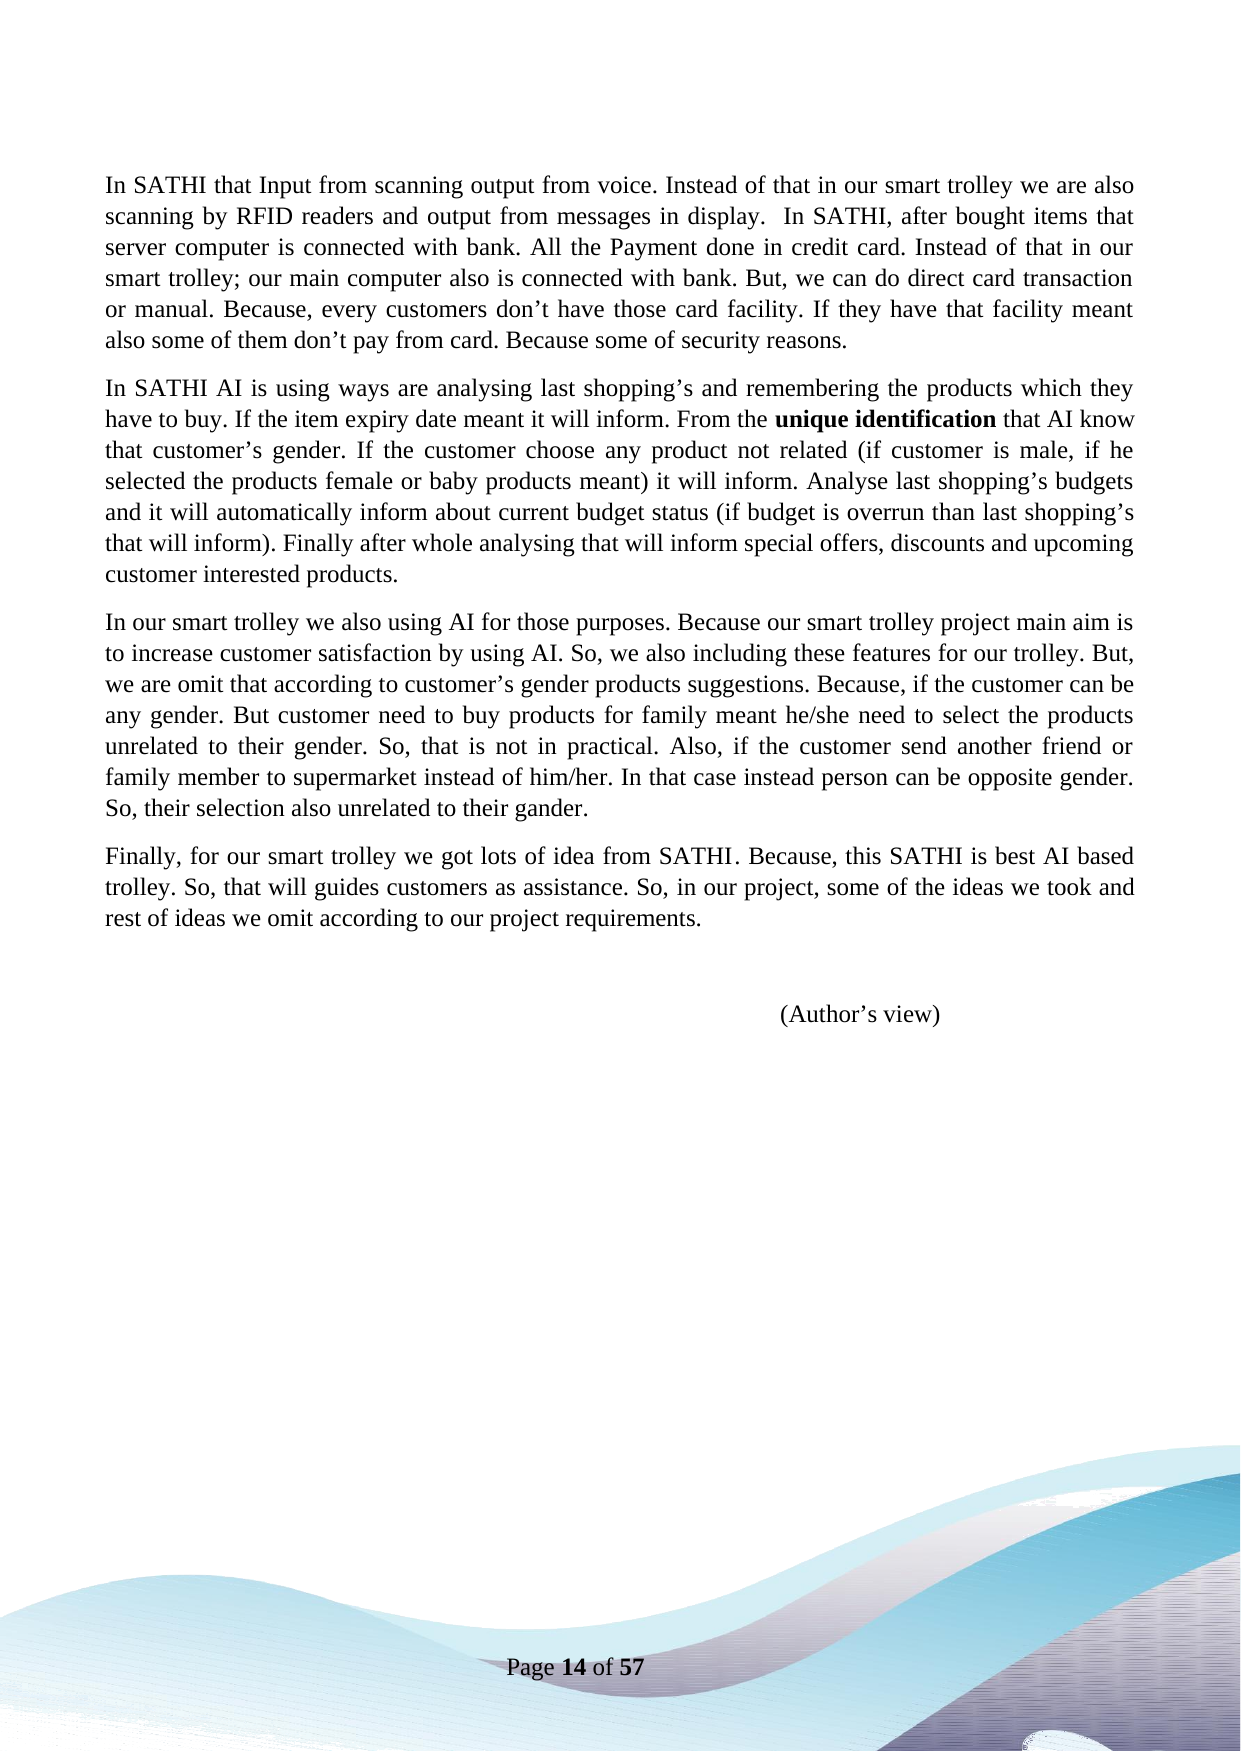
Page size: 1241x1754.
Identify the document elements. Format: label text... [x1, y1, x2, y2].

text Finally, for our smart trolley we got lots of idea from SATHI. Because, this SATHI is best AI based trolley. So, that will guides customers as assistance. So, in our project, some of the ideas we took and rest of ideas we omit according to our project requirements. [105, 841, 1135, 932]
text In our smart trolley we also using AI for those purposes. Because our smart trolley project main aim is to increase customer satisfaction by using AI. So, we also including these features for our trolley. But, we are omit that according to customer’s gender products suggestions. Because, if the customer can be any gender. But customer need to buy products for family meant he/she need to select the products unrelated to their gender. So, that is not in practical. Also, if the customer send another friend or family member to supermarket instead of him/her. In that case instead person can be opposite gender. So, their selection also unrelated to their gander. [105, 607, 1135, 822]
text In SATHI that Input from scanning output from voice. Instead of that in our smart trolley we are also scanning by RFID readers and output from messages in display. In SATHI, after bought items that server computer is connected with bank. All the Payment done in credit card. Instead of that in our smart trolley; our main computer also is connected with bank. But, we can do direct card transaction or manual. Because, every customers don’t have those card facility. If they have that facility meant also some of them don’t pay from card. Because some of security reasons. [105, 170, 1135, 354]
text (Author’s view) [105, 999, 1135, 1027]
text In SATHI AI is using ways are analysing last shopping’s and remembering the products which they have to buy. If the item expiry date meant it will inform. From the unique identification that AI know that customer’s gender. If the customer choose any product not related (if customer is male, if he selected the products female or baby products meant) it will inform. Analyse last shopping’s budgets and it will automatically inform about current budget status (if budget is overrun than last shopping’s that will inform). Finally after whole analysing that will inform special offers, discounts and upcoming customer interested products. [105, 373, 1135, 588]
picture [0, 1435, 1241, 1751]
